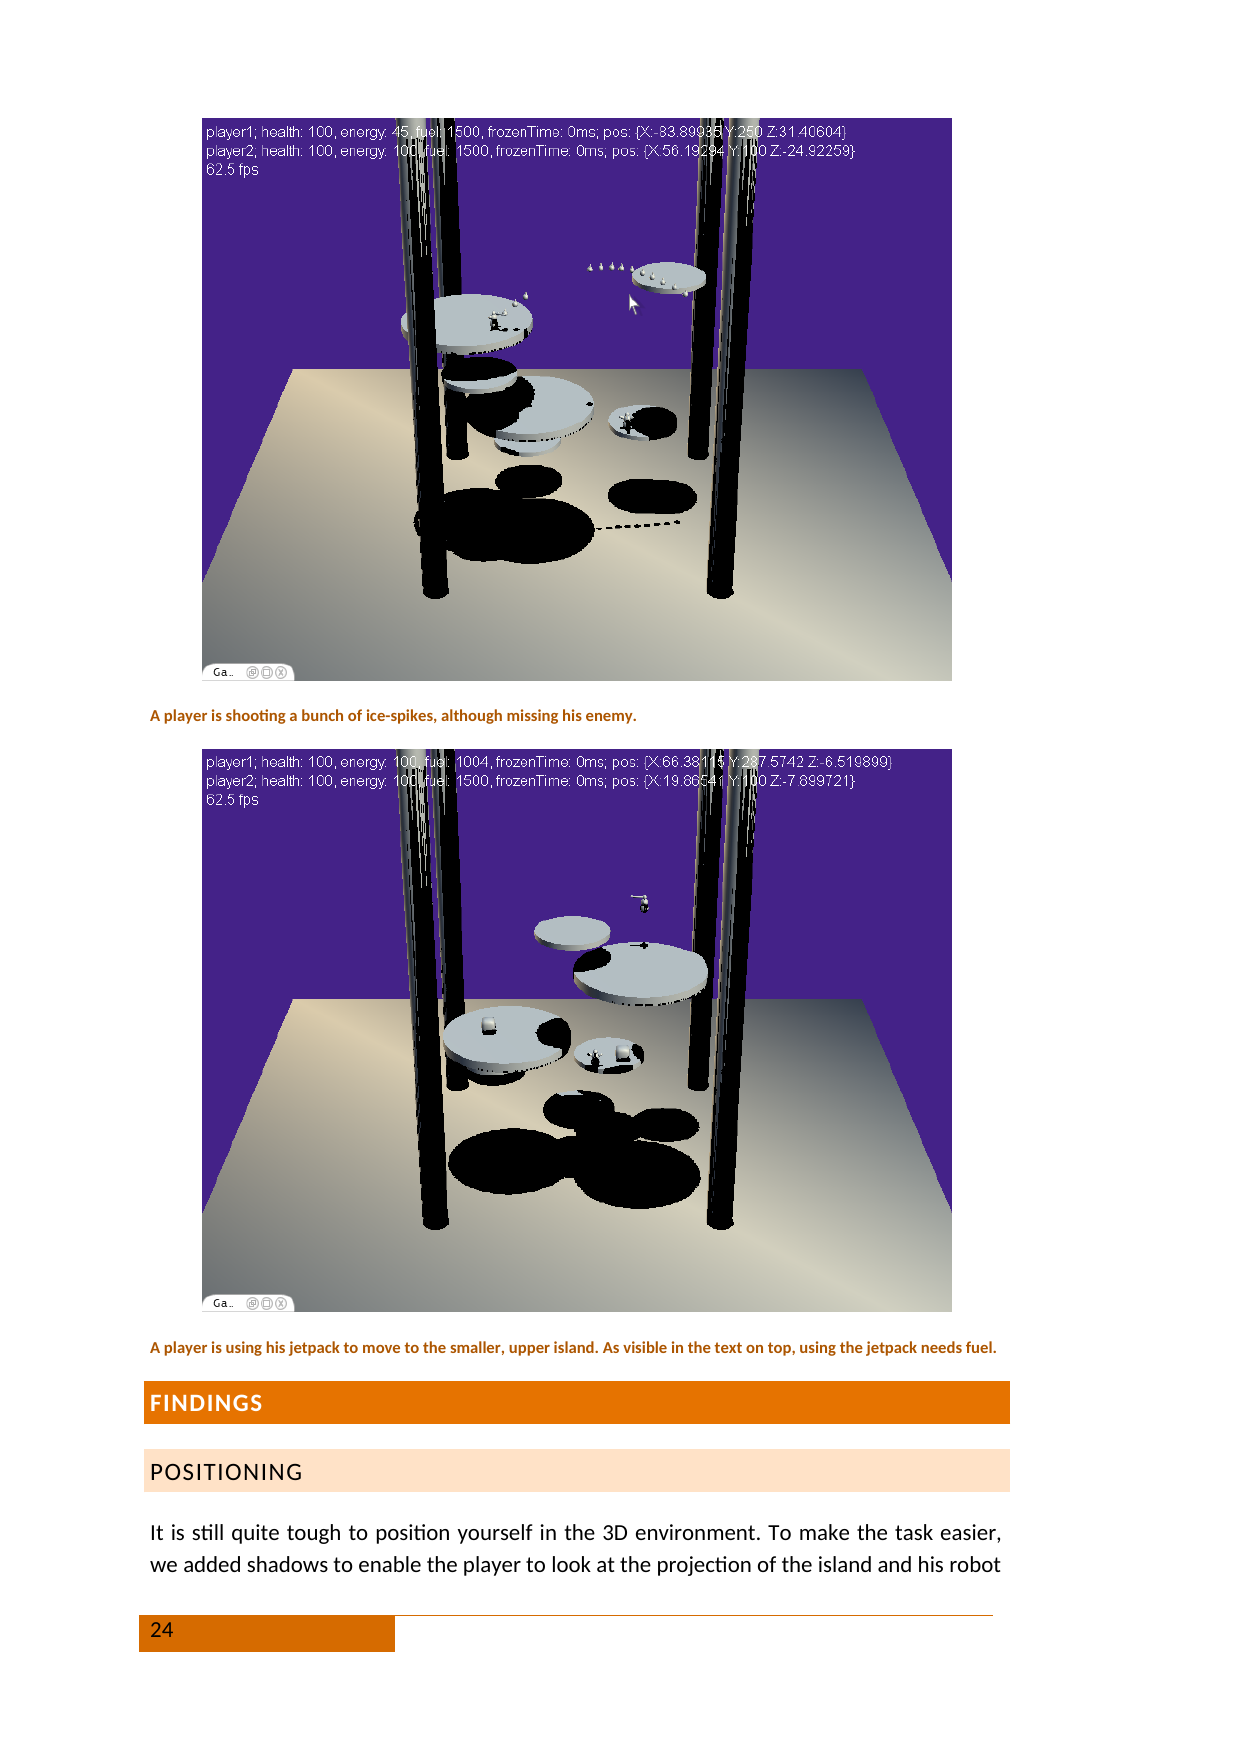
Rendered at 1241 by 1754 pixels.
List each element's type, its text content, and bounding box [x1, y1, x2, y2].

picture [202, 749, 952, 1312]
subtitle Positioning [150, 1456, 1004, 1486]
text A player is shooting a bunch of ice-spikes, although missing his enemy. [150, 705, 1004, 725]
picture [202, 118, 952, 681]
text A player is using his jetpack to move to the smaller, upper island. As visible in the text on top, using the jetpack needs fuel. [150, 1337, 1004, 1357]
subtitle Findings [150, 1388, 1004, 1418]
